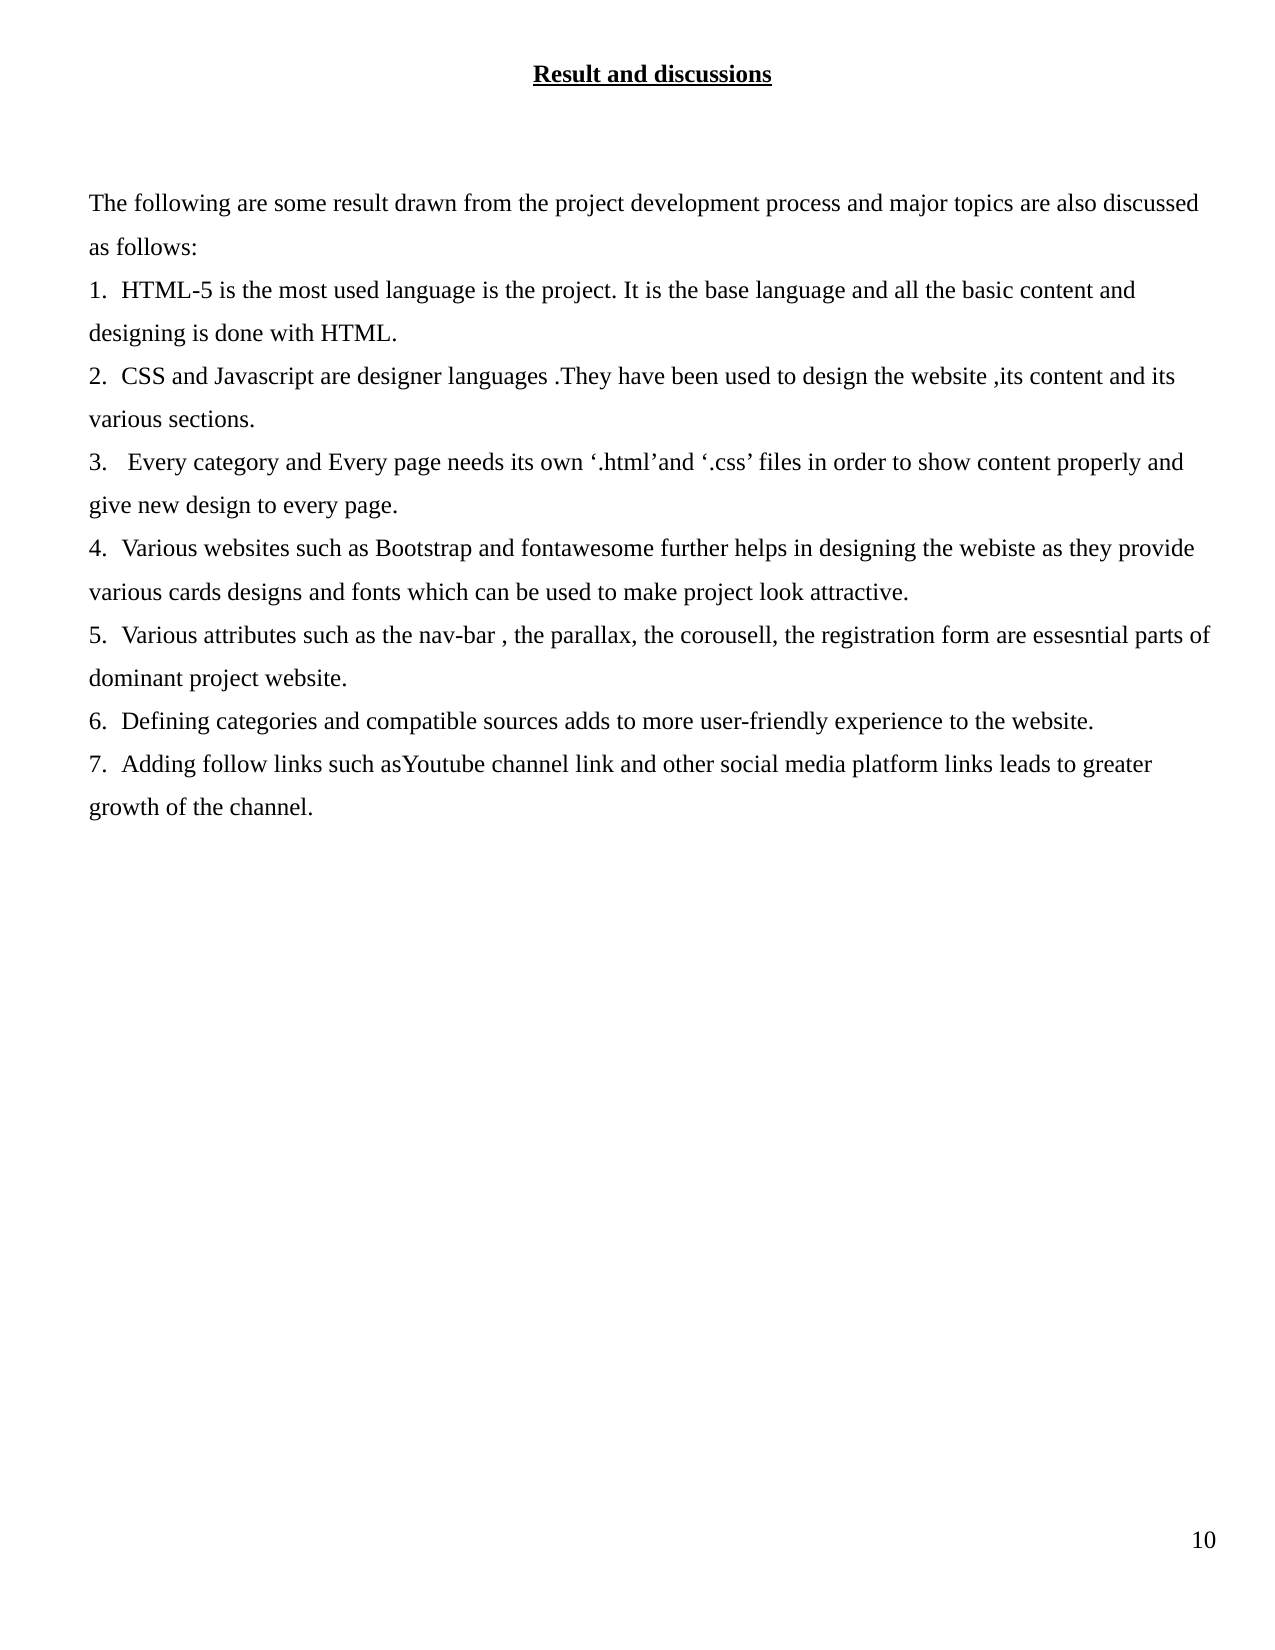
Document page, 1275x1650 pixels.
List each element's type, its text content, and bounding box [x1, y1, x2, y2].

list HTML-5 is the most used language is the project. It is the base language and all the basic content and designing is done with HTML. [88, 275, 1216, 347]
list The following are some result drawn from the project development process and major topics are also discussed as follows: [88, 188, 1216, 260]
list CSS and Javascript are designer languages .They have been used to design the website ,its content and its various sections.  [88, 361, 1216, 433]
list Adding follow links such asYoutube channel link and other social media platform links leads to greater growth of the channel. [88, 749, 1216, 821]
list Result and discussions [88, 59, 1216, 88]
list 10 [88, 1525, 1216, 1554]
list Various attributes such as the nav-bar , the parallax, the corousell, the registration form are essesntial parts of dominant project website.  [88, 620, 1216, 692]
list Defining categories and compatible sources adds to more user-friendly experience to the website. [88, 706, 1216, 735]
list Various websites such as Bootstrap and fontawesome further helps in designing the webiste as they provide various cards designs and fonts which can be used to make project look attractive. [88, 533, 1216, 605]
list Every category and Every page needs its own ‘.html’and ‘.css’ files in order to show content properly and give new design to every page.  [88, 447, 1216, 519]
